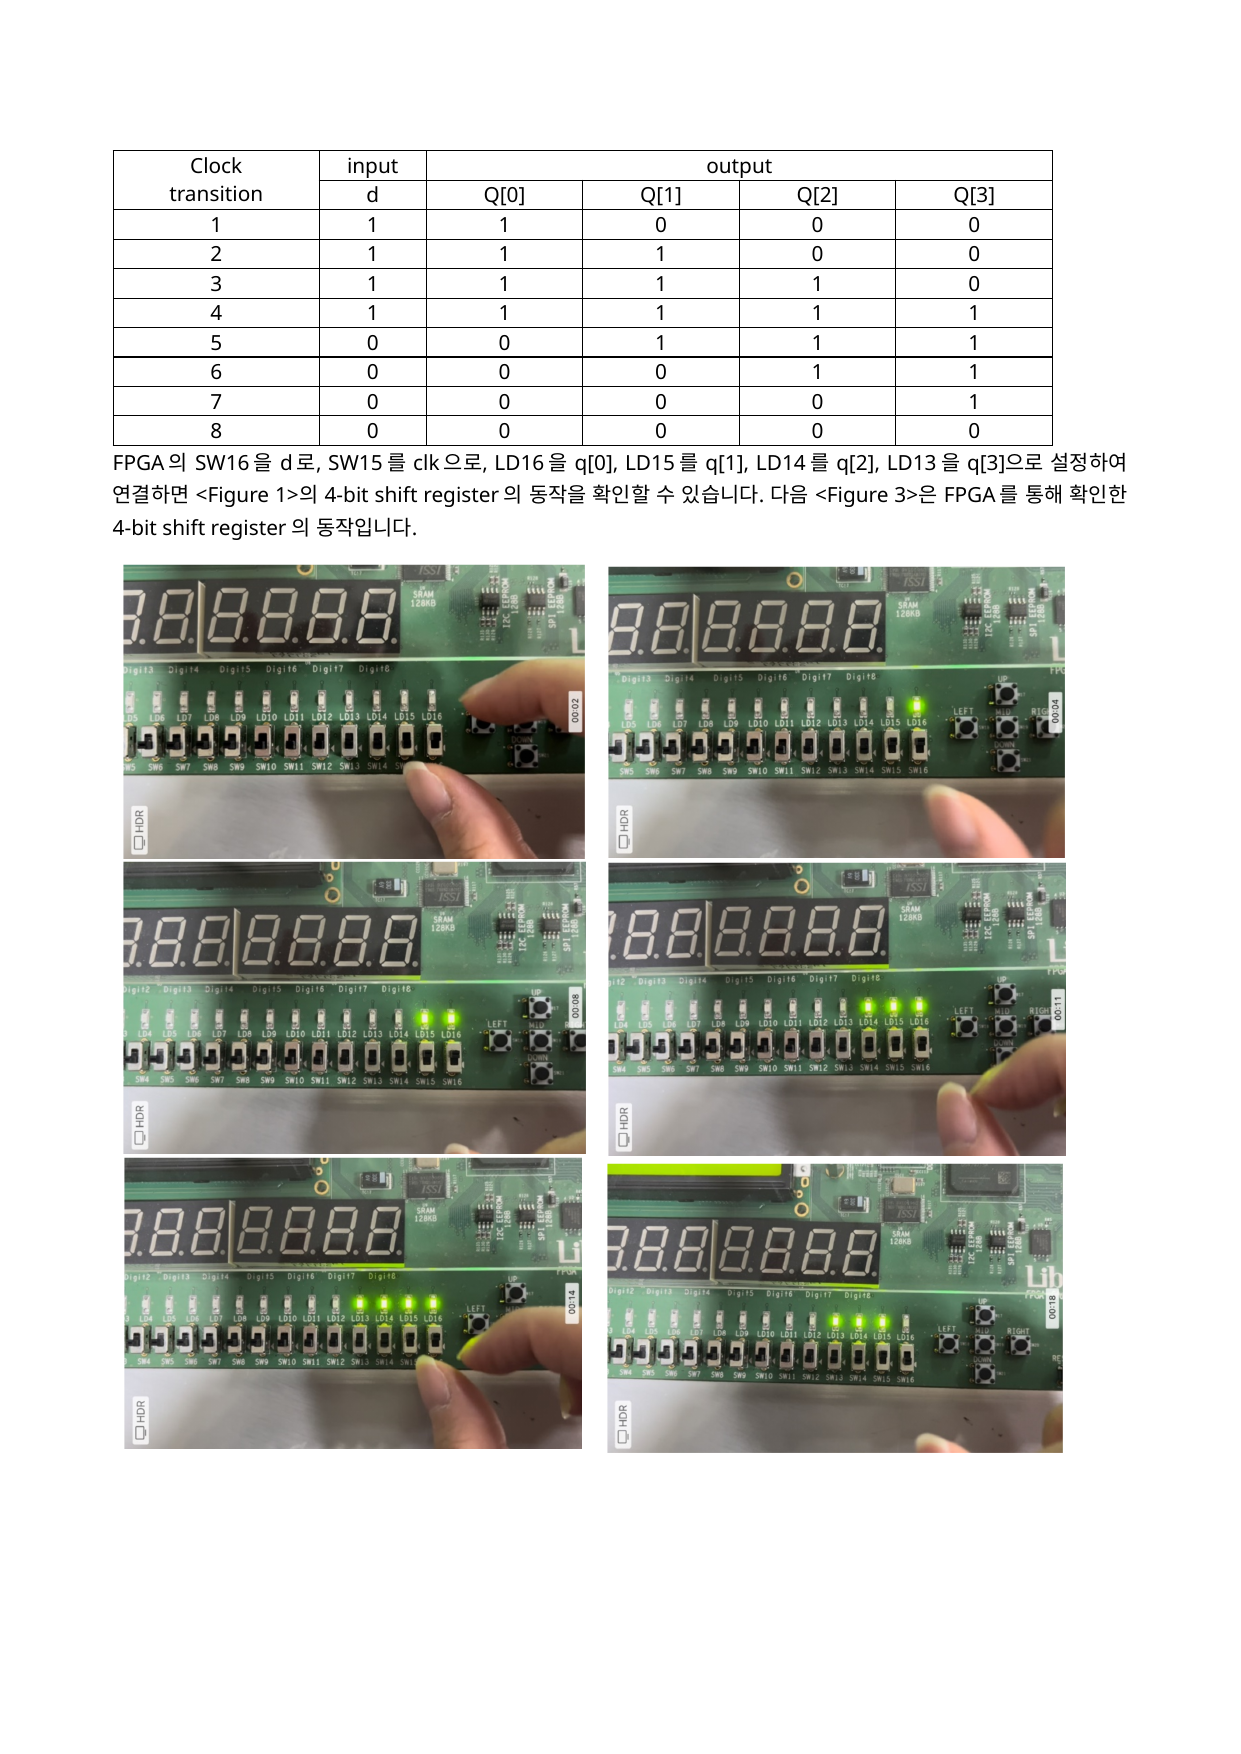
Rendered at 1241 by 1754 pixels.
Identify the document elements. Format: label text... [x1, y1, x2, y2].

table_cell 1 [427, 299, 582, 327]
table_cell 2 [114, 240, 319, 268]
table_cell 0 [896, 240, 1052, 268]
table_cell 0 [740, 210, 895, 238]
text FPGA의 SW16을 d로, SW15를 clk으로, LD16을 q[0], LD15를 q[1], LD14를 q[2], LD13을 q[3]으로 설정하여 연결하면 <Figure 1>의 4-bit shift register의 동작을 확인할 수 있습니다. 다음 <Figure 3>은 FPGA를 통해 확인한 4-bit shift register의 동작입니다. [112, 446, 1128, 542]
table_cell 1 [896, 358, 1052, 386]
table_cell 1 [740, 269, 895, 297]
table_cell 0 [740, 387, 895, 415]
table_cell 1 [427, 269, 582, 297]
table_cell 8 [114, 416, 319, 445]
picture [608, 1164, 1062, 1452]
picture [125, 1158, 582, 1449]
table_cell 1 [583, 269, 739, 297]
table_cell 3 [114, 269, 319, 297]
table_header [113, 561, 598, 858]
table_cell 1 [114, 210, 319, 238]
table_cell 0 [740, 240, 895, 268]
table_cell 0 [740, 416, 895, 445]
table_cell 0 [583, 210, 739, 238]
table_cell 1 [583, 240, 739, 268]
table_cell 0 [320, 416, 426, 445]
table_cell [598, 858, 1078, 1155]
table_cell 0 [427, 328, 582, 356]
table_cell [598, 1155, 1078, 1452]
table_cell 1 [740, 358, 895, 386]
table_cell Q[2] [740, 181, 895, 209]
table_header [598, 561, 1078, 858]
table_cell 0 [896, 416, 1052, 445]
table_cell 1 [896, 299, 1052, 327]
table_cell [113, 1155, 598, 1452]
table_cell Q[1] [583, 181, 739, 209]
table_cell 1 [320, 299, 426, 327]
table_cell 6 [114, 358, 319, 386]
table_cell 0 [583, 416, 739, 445]
table_cell 0 [896, 269, 1052, 297]
table_cell 1 [896, 328, 1052, 356]
picture [124, 565, 584, 859]
table_cell 0 [896, 210, 1052, 238]
table_cell 0 [320, 358, 426, 386]
table_cell 7 [114, 387, 319, 415]
table_cell 1 [583, 299, 739, 327]
table_cell d [320, 181, 426, 209]
picture [609, 567, 1064, 858]
table_cell 1 [896, 387, 1052, 415]
table_cell 4 [114, 299, 319, 327]
table_cell 1 [583, 328, 739, 356]
table_cell 1 [740, 299, 895, 327]
table_cell 0 [583, 358, 739, 386]
table_cell 0 [320, 387, 426, 415]
table_header Clock transition [114, 151, 319, 209]
table_cell 5 [114, 328, 319, 356]
picture [124, 862, 586, 1154]
table_header output [427, 151, 1052, 179]
table_header input [320, 151, 426, 179]
table_cell 0 [320, 328, 426, 356]
picture [609, 863, 1066, 1156]
table_cell 1 [320, 210, 426, 238]
table_cell Q[0] [427, 181, 582, 209]
table_cell Q[3] [896, 181, 1052, 209]
table_cell [113, 858, 598, 1155]
table_cell 0 [427, 387, 582, 415]
table_cell 0 [427, 358, 582, 386]
table_cell 1 [320, 269, 426, 297]
table_cell 1 [427, 240, 582, 268]
table_cell 1 [740, 328, 895, 356]
table_cell 0 [427, 416, 582, 445]
table_cell 0 [583, 387, 739, 415]
table_cell 1 [427, 210, 582, 238]
table_cell 1 [320, 240, 426, 268]
